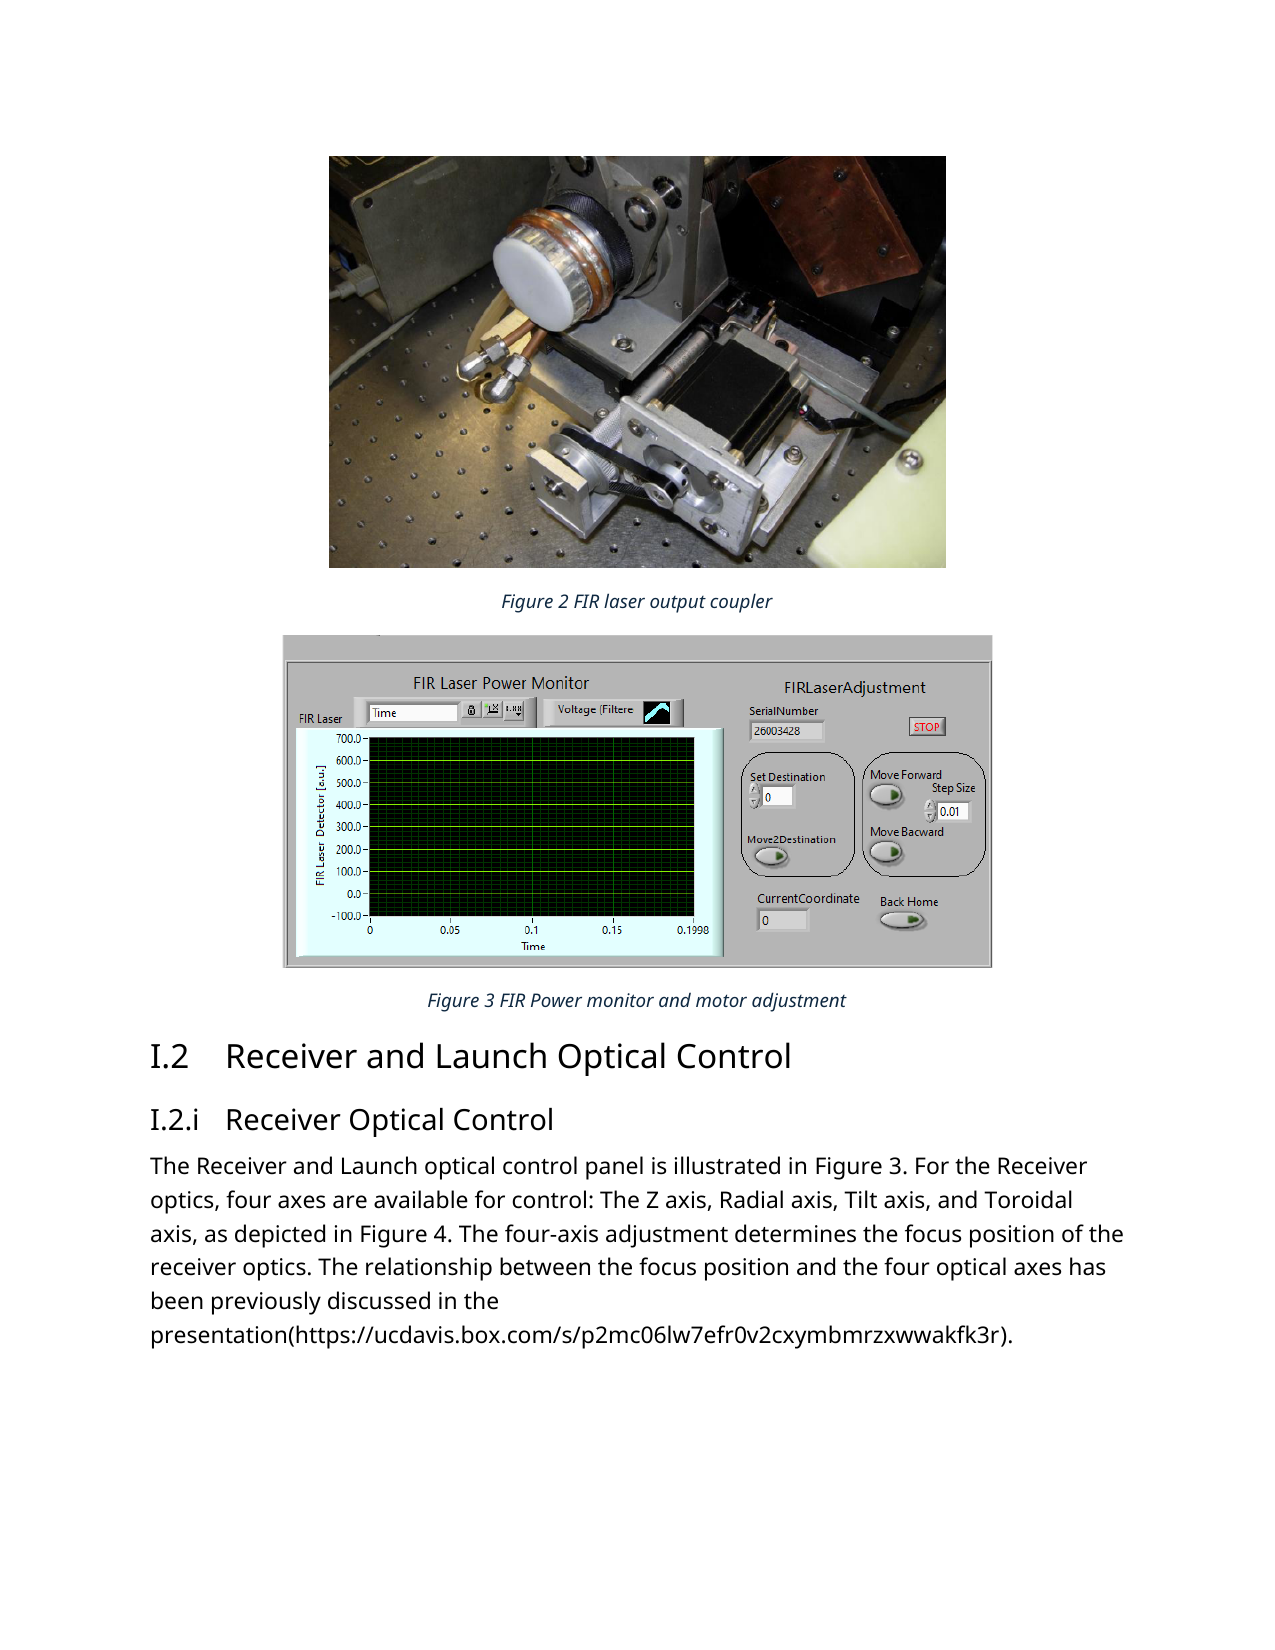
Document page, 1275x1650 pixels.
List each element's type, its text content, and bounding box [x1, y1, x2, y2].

picture [325, 150, 950, 570]
picture [282, 635, 993, 968]
text The Receiver and Launch optical control panel is illustrated in Figure 3. For the Receiver optics, four axes are available for control: The Z axis, Radial axis, Tilt axis, and Toroidal axis, as depicted in Figure 4. The four-axis adjustment determines the focus position of the receiver optics. The relationship between the focus position and the four optical axes has been previously discussed in the presentation(https://ucdavis.box.com/s/p2mc06lw7efr0v2cxymbmrzxwwakfk3r). [150, 1150, 1125, 1350]
subtitle Receiver Optical Control [150, 1099, 1125, 1138]
subtitle Receiver and Launch Optical Control [150, 1033, 1125, 1079]
